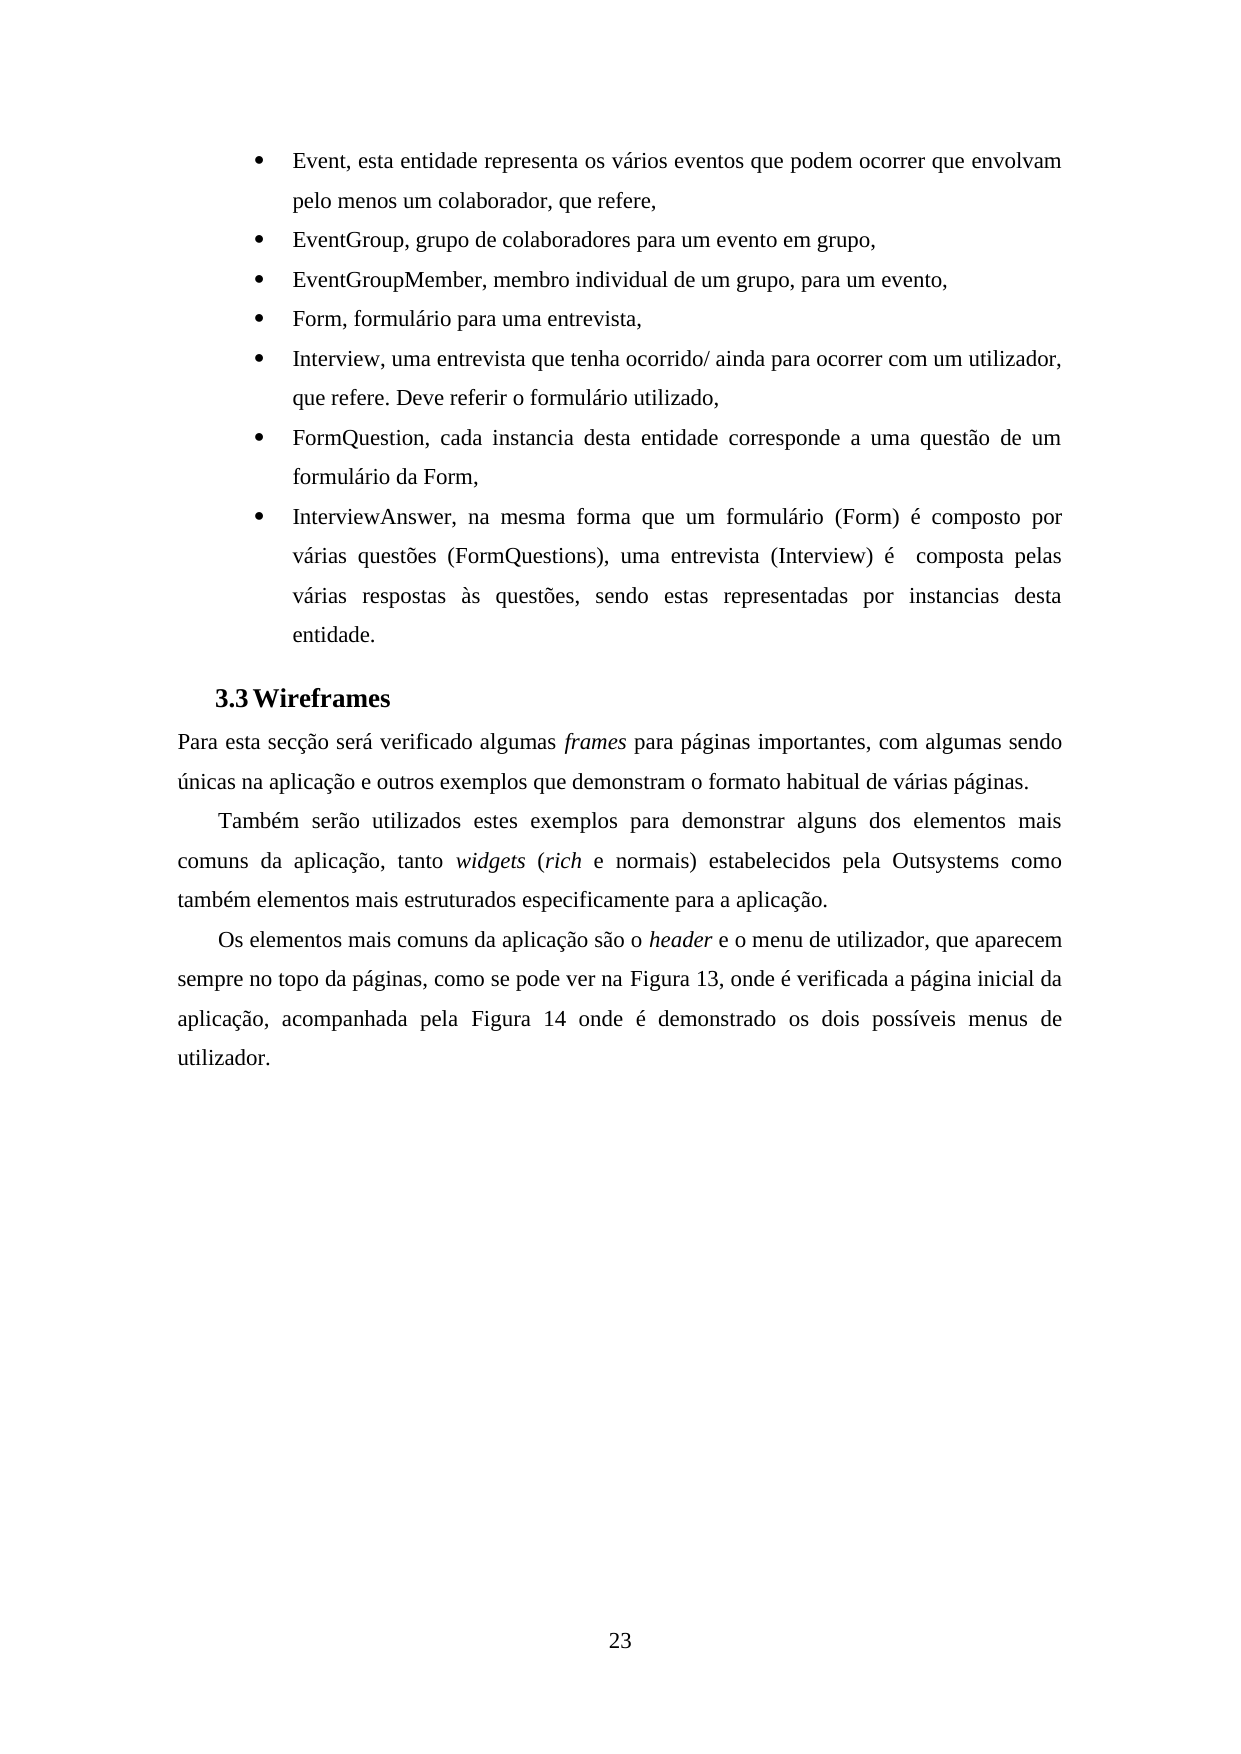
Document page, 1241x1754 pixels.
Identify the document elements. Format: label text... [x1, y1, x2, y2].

list EventGroup, grupo de colaboradores para um evento em grupo, [255, 227, 1063, 253]
list Event, esta entidade representa os vários eventos que podem ocorrer que envolvam pelo menos um colaborador, que refere, [255, 148, 1063, 213]
list FormQuestion, cada instancia desta entidade corresponde a uma questão de um formulário da Form, [255, 424, 1063, 490]
subtitle Wireframes [215, 682, 1063, 713]
list EventGroupMember, membro individual de um grupo, para um evento, [255, 266, 1063, 292]
text Os elementos mais comuns da aplicação são o header e o menu de utilizador, que aparecem sempre no topo da páginas, como se pode ver na Figura 20, onde é verificada a página inicial da aplicação, acompanhada pela Figura 21 onde é demonstrado os dois possíveis menus de utilizador. [177, 926, 1063, 1071]
text Para esta secção será verificado algumas frames para páginas importantes, com algumas sendo únicas na aplicação e outros exemplos que demonstram o formato habitual de várias páginas. [177, 728, 1063, 794]
list Form, formulário para uma entrevista, [255, 306, 1063, 332]
list InterviewAnswer, na mesma forma que um formulário (Form) é composto por várias questões (FormQuestions), uma entrevista (Interview) é composta pelas várias respostas às questões, sendo estas representadas por instancias desta entidade. [255, 503, 1063, 648]
list Interview, uma entrevista que tenha ocorrido/ ainda para ocorrer com um utilizador, que refere. Deve referir o formulário utilizado, [255, 345, 1063, 411]
text Também serão utilizados estes exemplos para demonstrar alguns dos elementos mais comuns da aplicação, tanto widgets (rich e normais) estabelecidos pela Outsystems como também elementos mais estruturados especificamente para a aplicação. [177, 807, 1063, 913]
